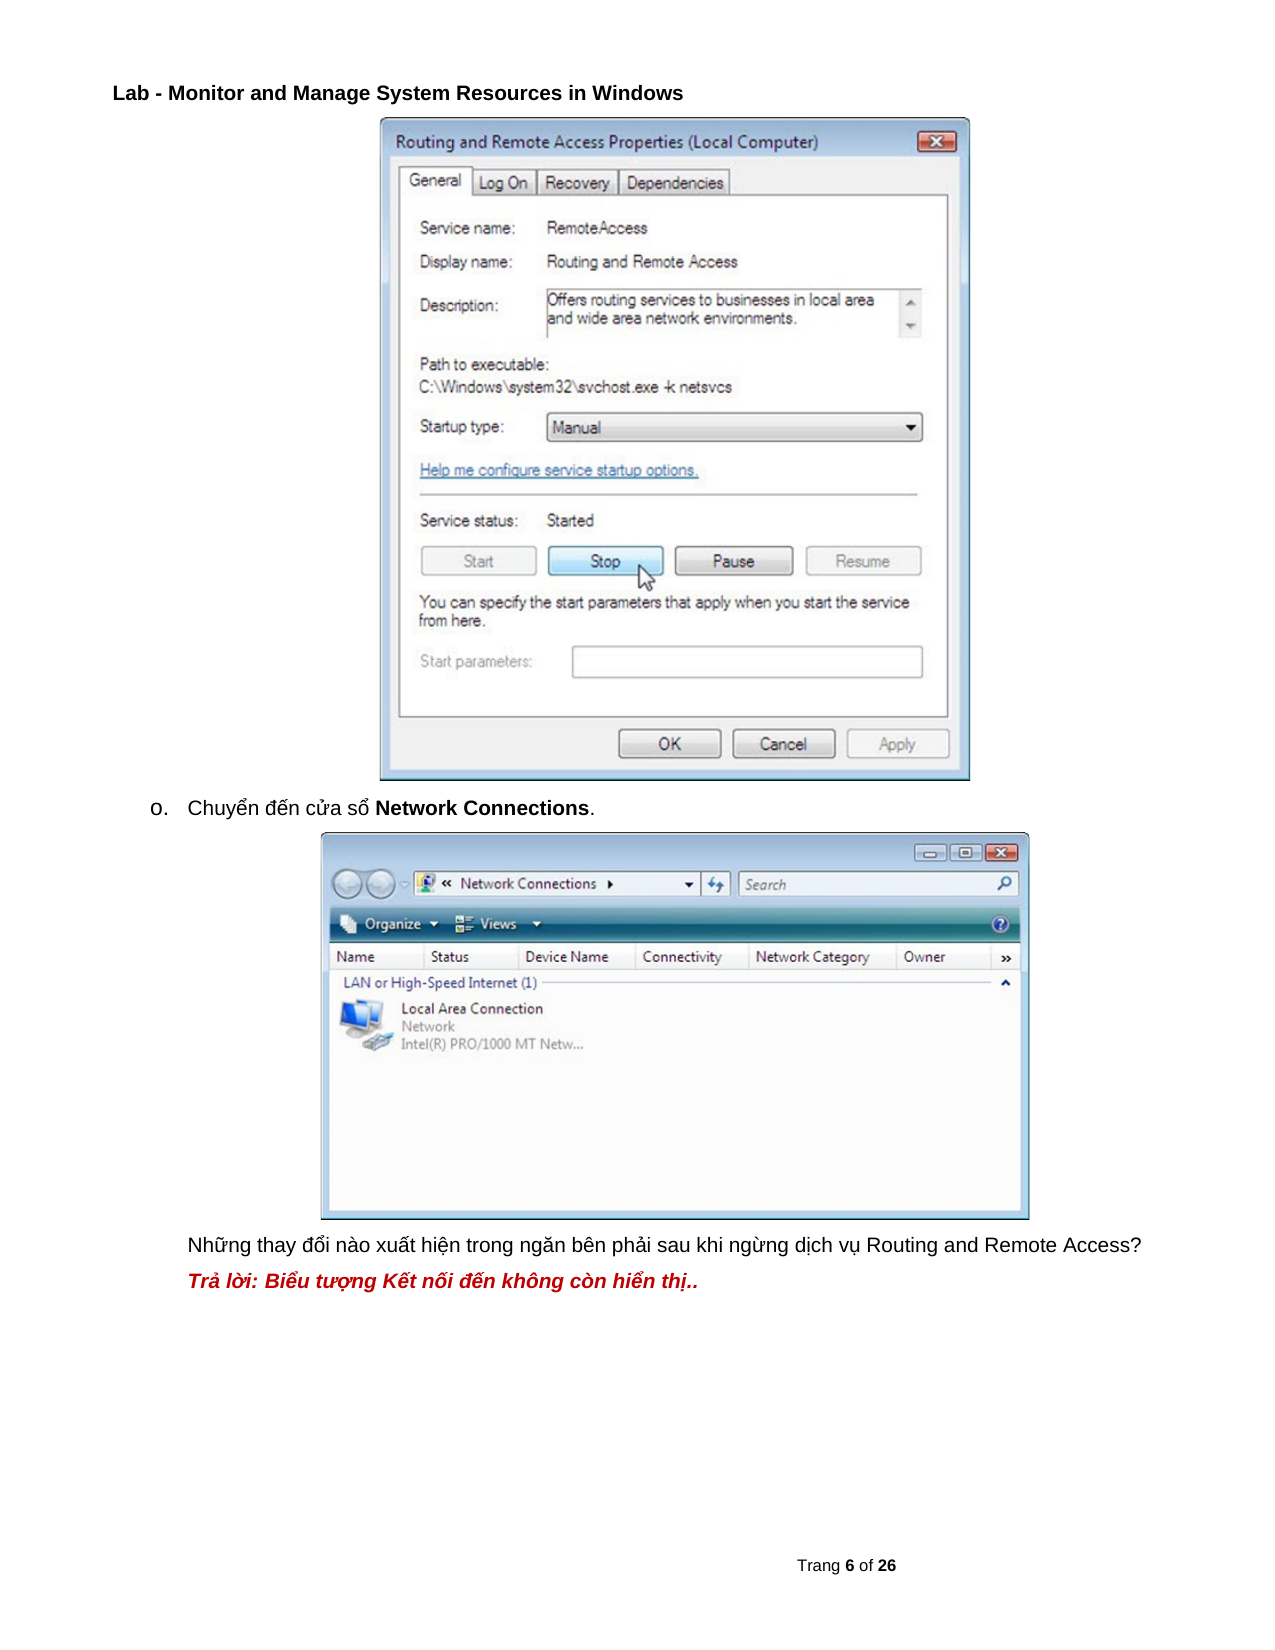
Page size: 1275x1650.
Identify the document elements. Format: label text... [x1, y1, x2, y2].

list Chuyển đến cửa sổ Network Connections. [150, 793, 1162, 820]
text Những thay đổi nào xuất hiện trong ngăn bên phải sau khi ngừng dịch vụ Routing and Remote Access? [187, 1232, 1162, 1256]
picture [379, 117, 971, 781]
text Trả lời: Biểu tượng Kết nối đến không còn hiển thị.. [187, 1269, 1162, 1293]
picture [320, 832, 1030, 1220]
